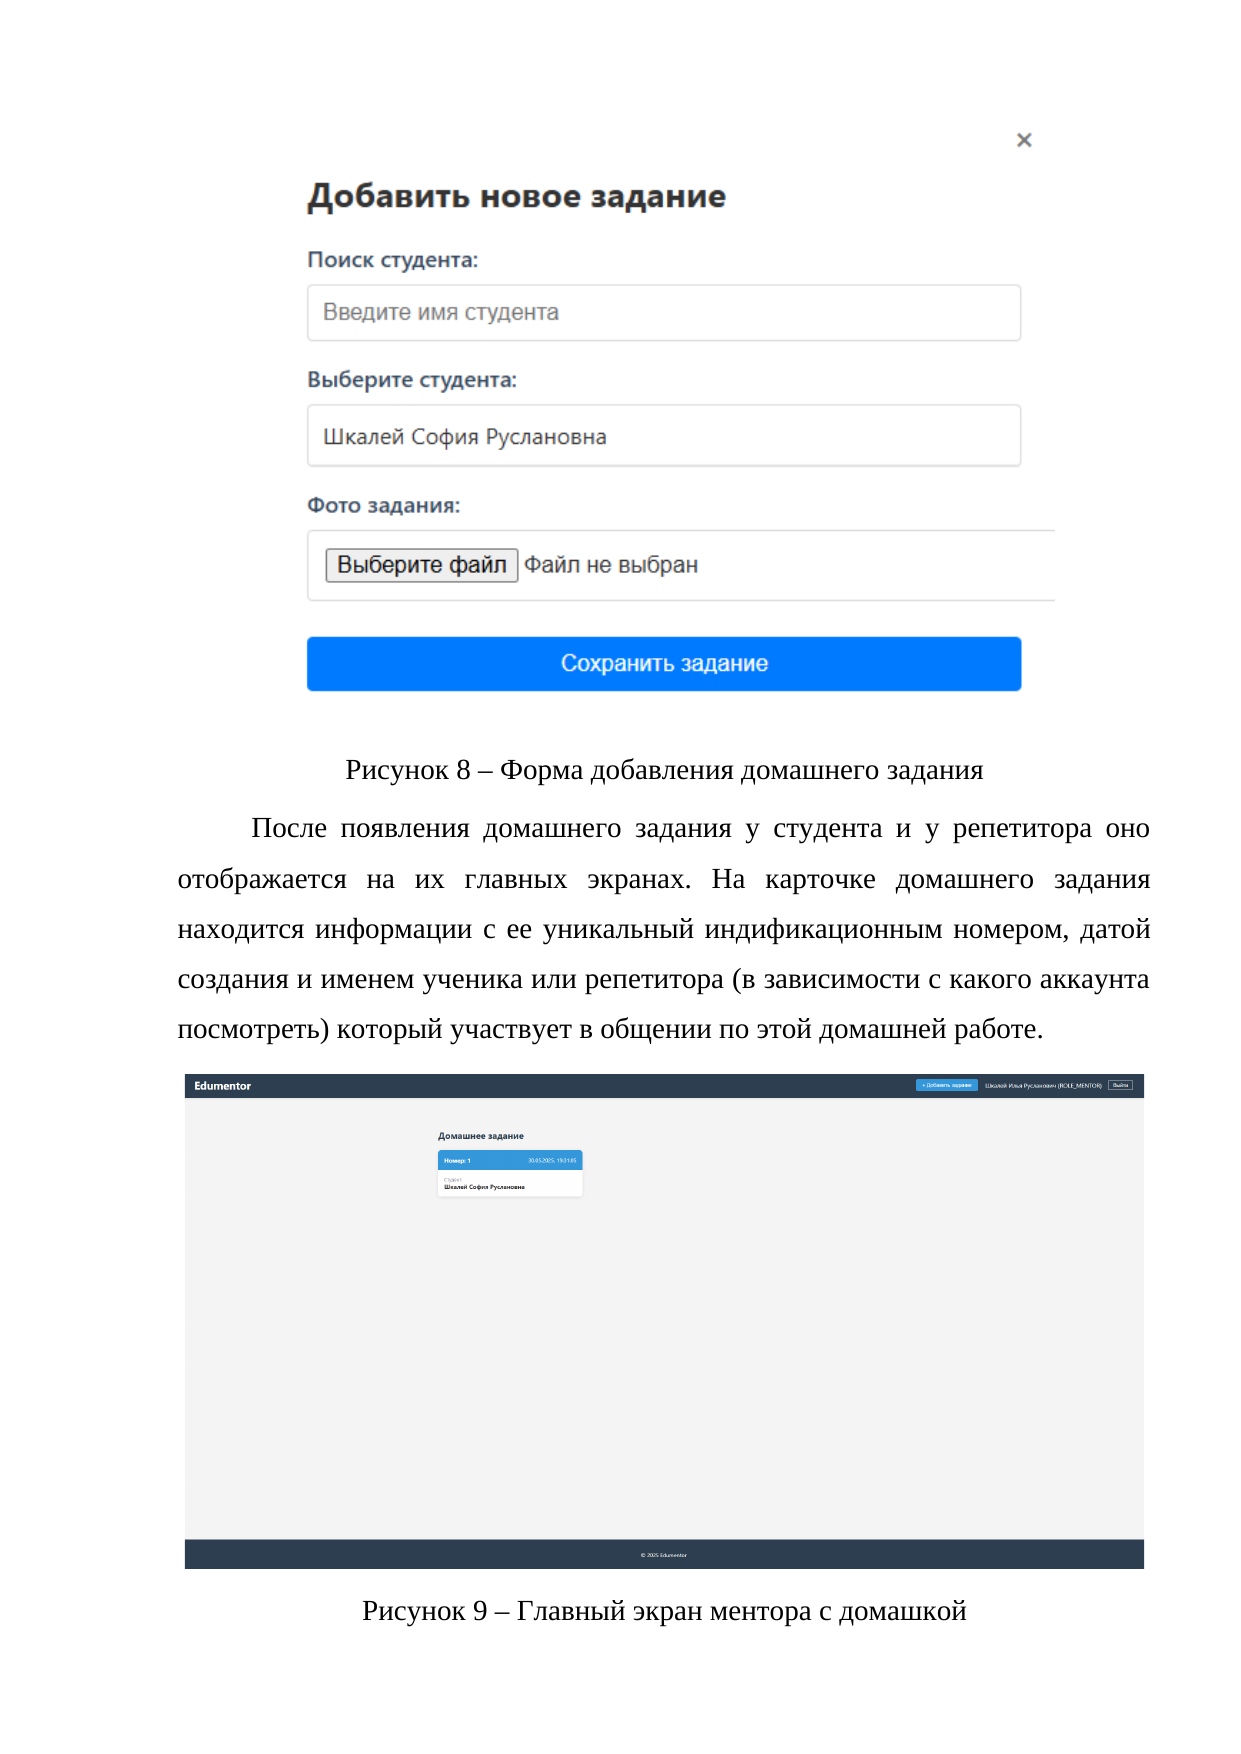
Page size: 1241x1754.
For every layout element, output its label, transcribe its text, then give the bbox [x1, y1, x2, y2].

text Рисунок 8 – Форма добавления домашнего задания [177, 752, 1152, 785]
picture [273, 118, 1055, 727]
picture [184, 1074, 1145, 1569]
text Рисунок 9 – Главный экран ментора с домашкой [177, 1593, 1152, 1627]
text После появления домашнего задания у студента и у репетитора оно отображается на их главных экранах. На карточке домашнего задания находится информации с ее уникальный индификационным номером, датой создания и именем ученика или репетитора (в зависимости с какого аккаунта посмотреть) который участвует в общении по этой домашней работе. [177, 810, 1152, 1045]
